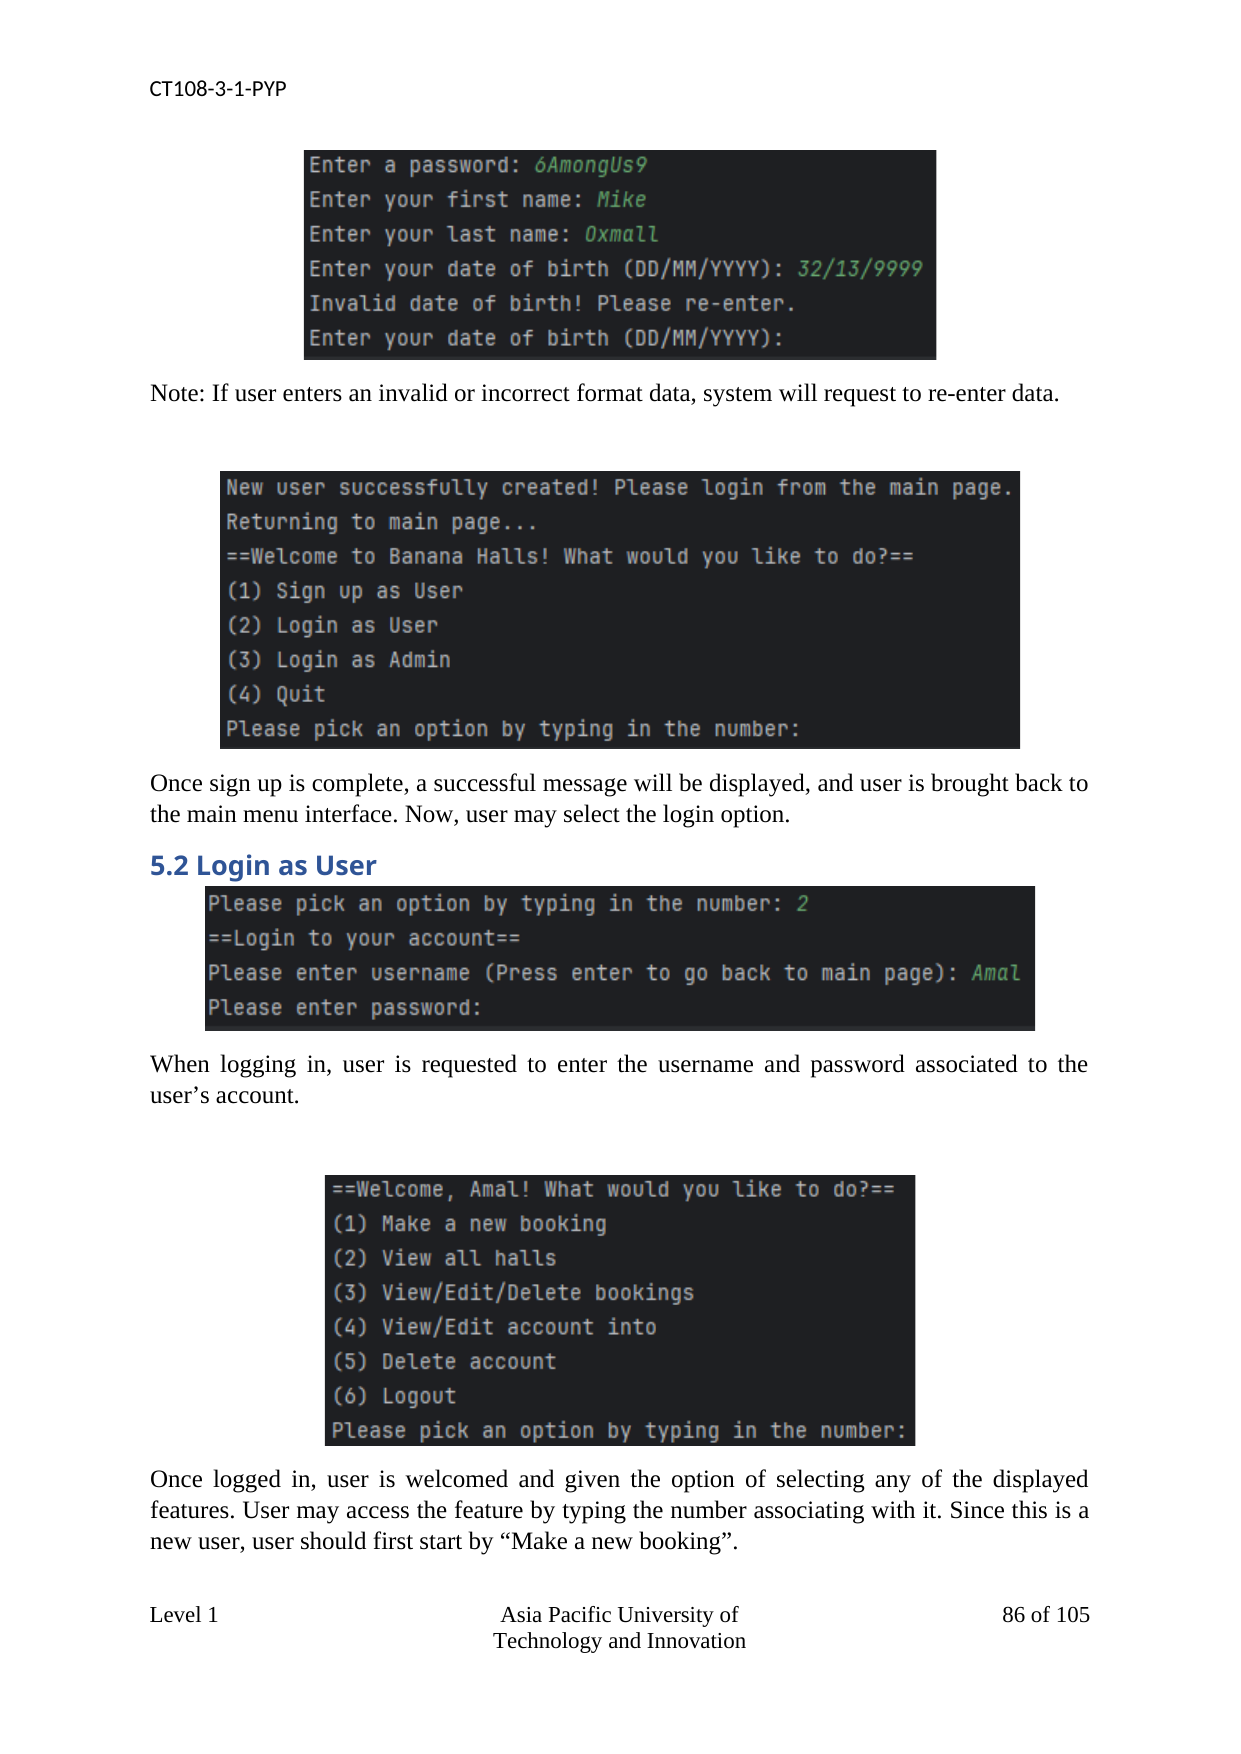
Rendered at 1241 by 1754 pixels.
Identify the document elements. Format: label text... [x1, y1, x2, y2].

text When logging in, user is requested to enter the username and password associated to the user’s account. [150, 1049, 1090, 1109]
picture [303, 150, 937, 360]
picture [220, 471, 1021, 749]
text Once logged in, user is welcomed and given the option of selecting any of the displayed features. User may access the feature by typing the number associating with it. Since this is a new user, user should first start by “Make a new booking”. [150, 1464, 1090, 1555]
picture [205, 886, 1035, 1031]
subtitle 5.2 Login as User [150, 847, 1090, 883]
picture [324, 1175, 916, 1446]
text Note: If user enters an invalid or incorrect format data, system will request to re-enter data. [150, 378, 1090, 407]
text Once sign up is complete, a successful message will be displayed, and user is brought back to the main menu interface. Now, user may select the login option. [150, 768, 1090, 828]
